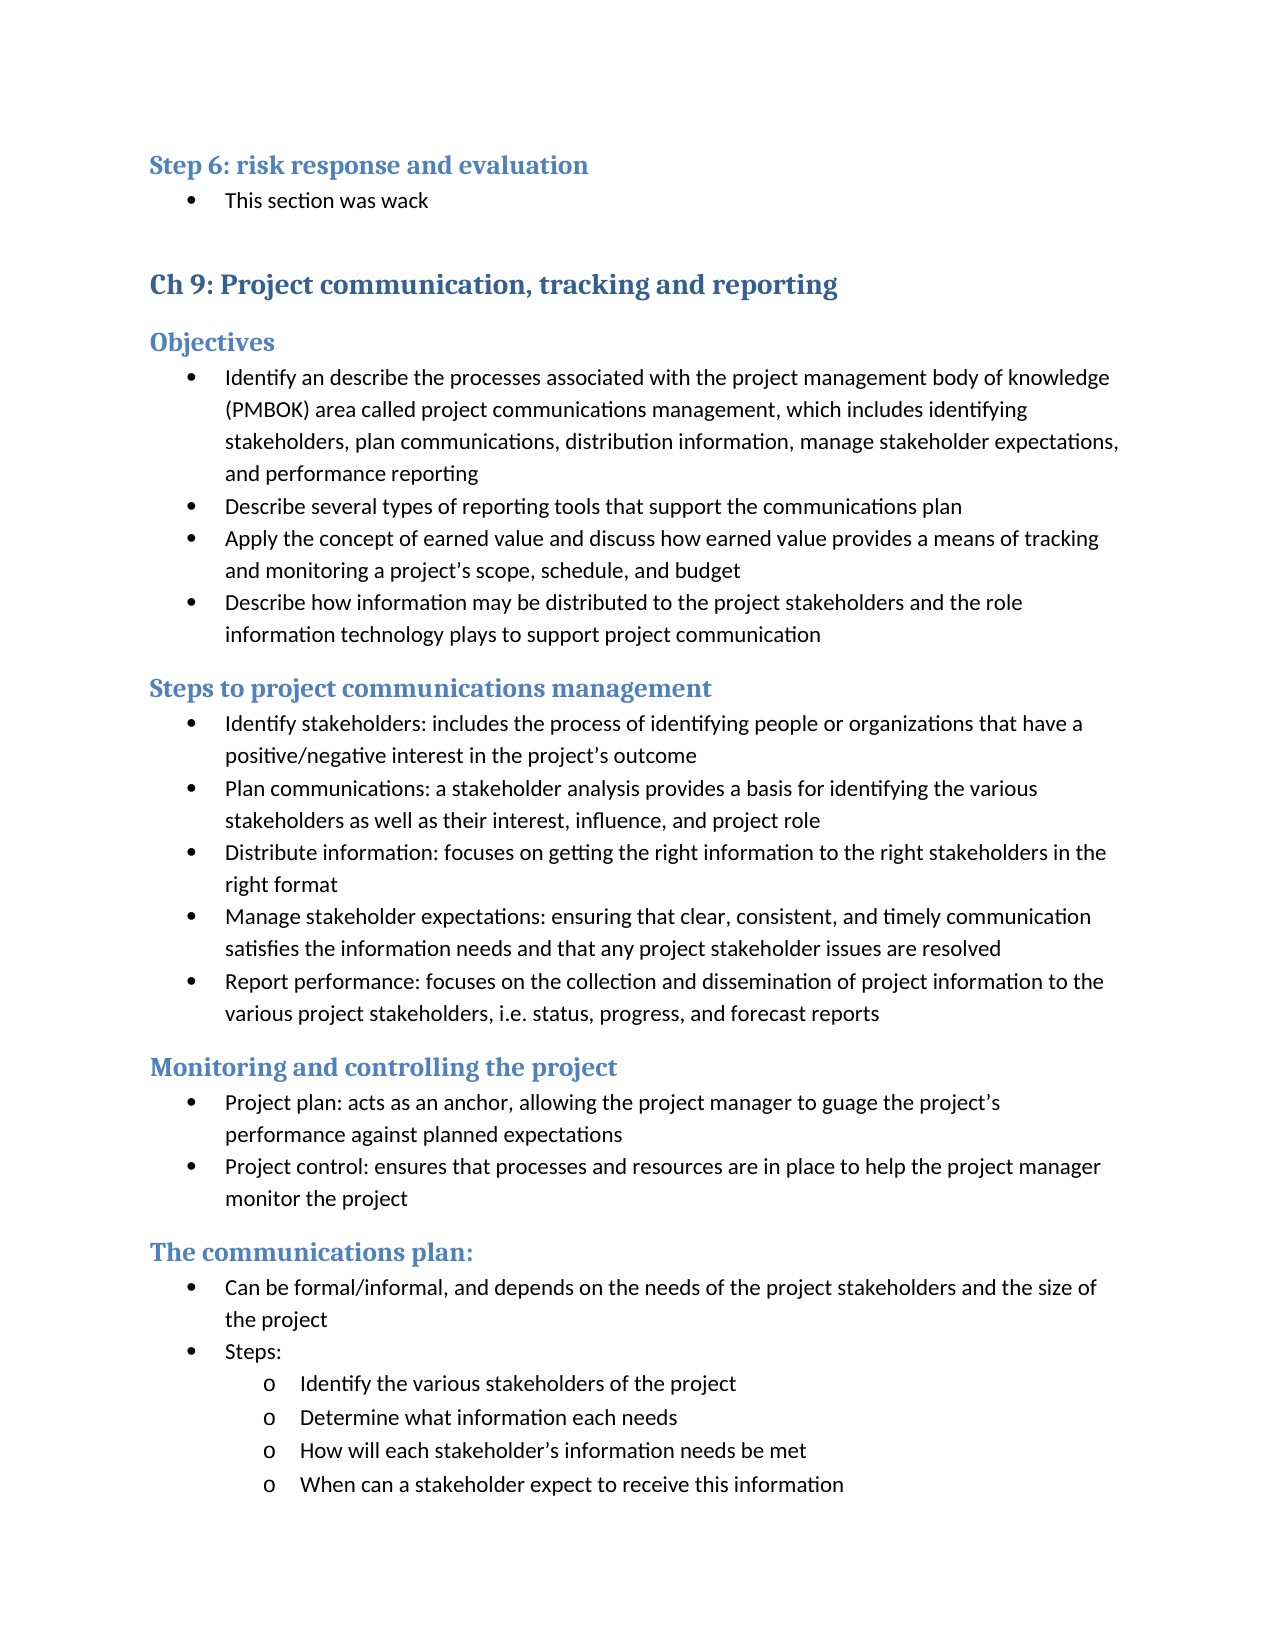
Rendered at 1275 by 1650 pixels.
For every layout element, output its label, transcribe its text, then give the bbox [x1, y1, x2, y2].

list Identify stakeholders: includes the process of identifying people or organizations that have a positive/negative interest in the project’s outcome [187, 709, 1125, 769]
list Identify an describe the processes associated with the project management body of knowledge (PMBOK) area called project communications management, which includes identifying stakeholders, plan communications, distribution information, manage stakeholder expectations, and performance reporting [187, 363, 1125, 488]
list Distribute information: focuses on getting the right information to the right stakeholders in the right format [187, 838, 1125, 898]
list Apply the concept of earned value and discuss how earned value provides a means of tracking and monitoring a project’s scope, schedule, and budget [187, 524, 1125, 584]
list Plan communications: a stakeholder analysis provides a basis for identifying the various stakeholders as well as their interest, influence, and project role [187, 774, 1125, 834]
subtitle Steps to project communications management [150, 673, 1125, 705]
list How will each stakeholder’s information needs be met [262, 1437, 1125, 1466]
list Describe how information may be distributed to the project stakeholders and the role information technology plays to support project communication [187, 588, 1125, 648]
list Manage stakeholder expectations: ensuring that clear, consistent, and timely communication satisfies the information needs and that any project stakeholder issues are resolved [187, 902, 1125, 963]
list Determine what information each needs [262, 1403, 1125, 1432]
list Identify the various stakeholders of the project [262, 1369, 1125, 1399]
subtitle Ch 9: Project communication, tracking and reporting [150, 268, 1125, 301]
list Project control: ensures that processes and resources are in place to help the project manager monitor the project [187, 1152, 1125, 1212]
subtitle Monitoring and controlling the project [150, 1052, 1125, 1083]
list Can be formal/informal, and depends on the needs of the project stakeholders and the size of the project [187, 1273, 1125, 1333]
subtitle Step 6: risk response and evaluation [150, 150, 1125, 181]
subtitle Objectives [150, 327, 1125, 358]
list Steps: [187, 1337, 1125, 1365]
list Report performance: focuses on the collection and dissemination of project information to the various project stakeholders, i.e. status, progress, and forecast reports [187, 967, 1125, 1027]
subtitle The communications plan: [150, 1237, 1125, 1268]
list This section was wack [187, 186, 1125, 214]
list Describe several types of reporting tools that support the communications plan [187, 492, 1125, 520]
list Project plan: acts as an anchor, allowing the project manager to guage the project’s performance against planned expectations [187, 1088, 1125, 1148]
list When can a stakeholder expect to receive this information [262, 1470, 1125, 1499]
